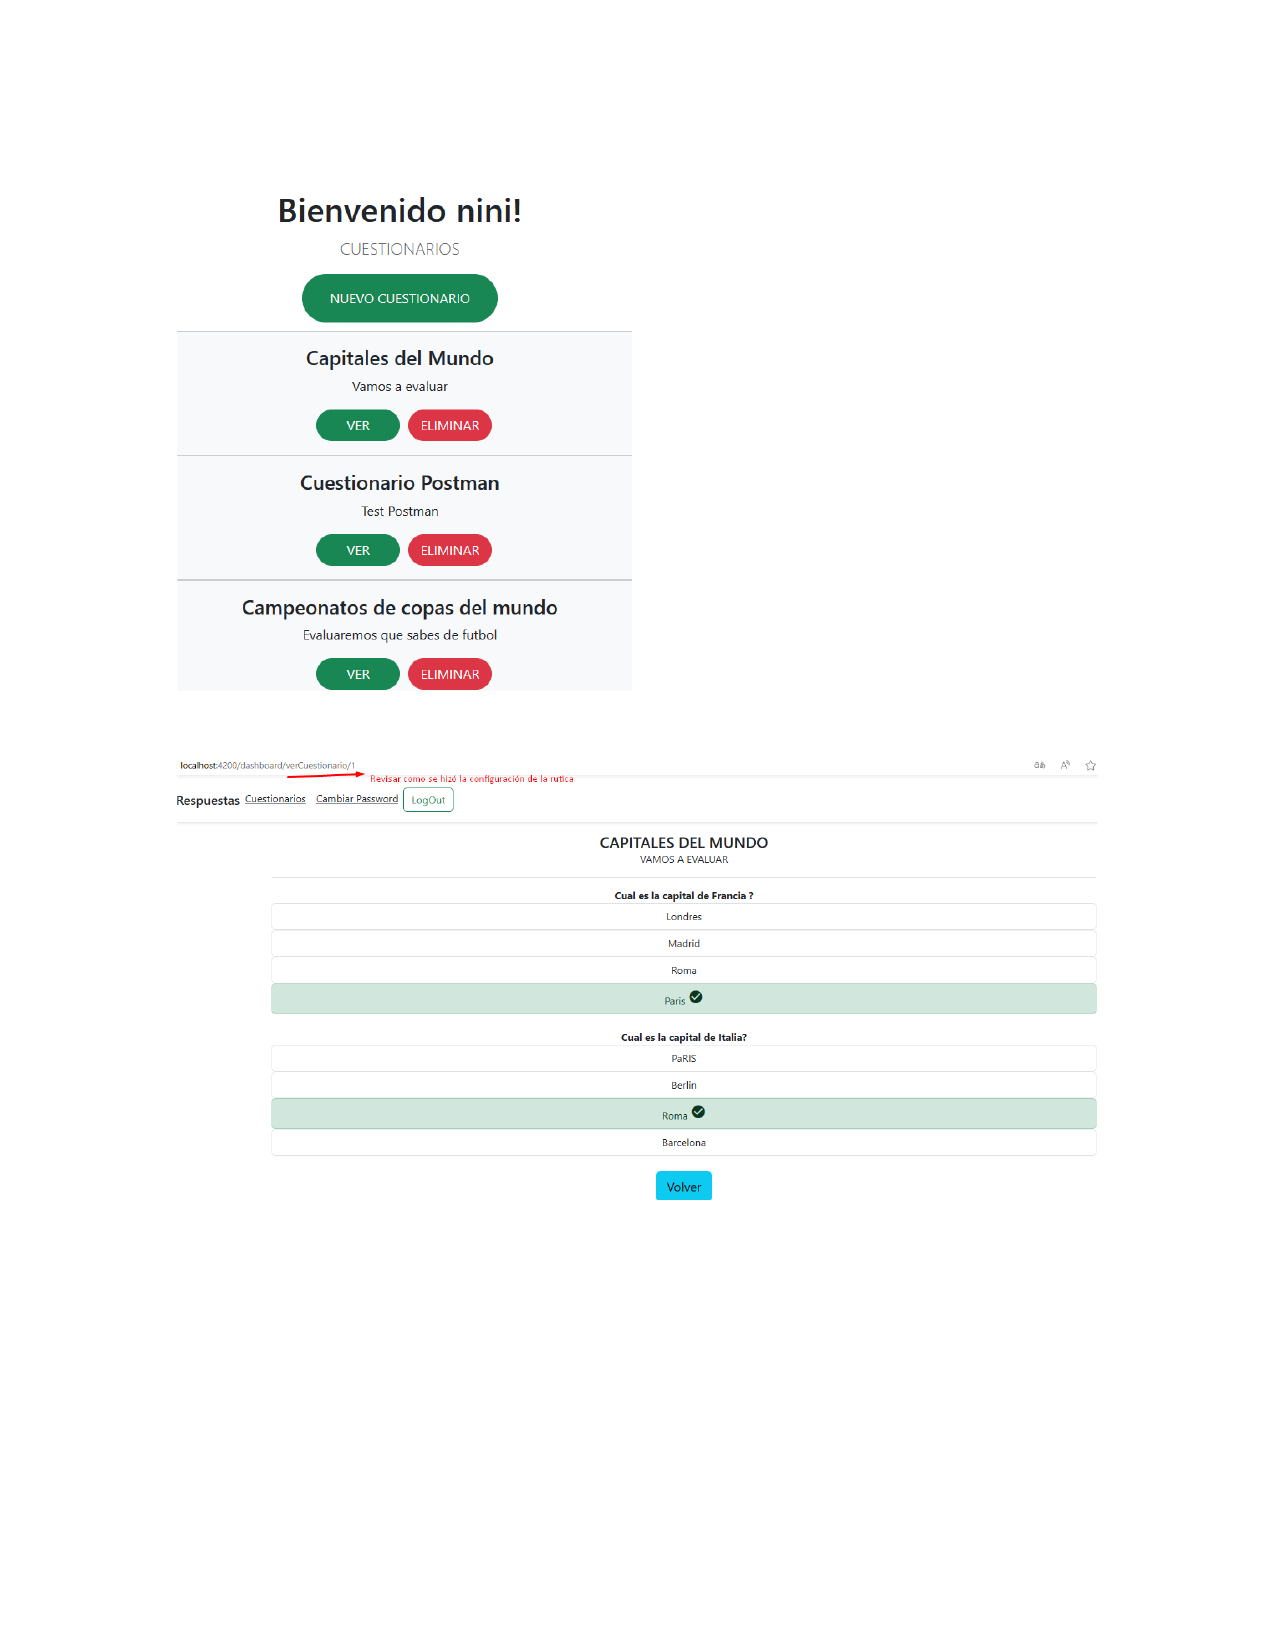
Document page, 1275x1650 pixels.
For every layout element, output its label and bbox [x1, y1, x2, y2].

picture [177, 194, 632, 691]
picture [177, 756, 1098, 1200]
